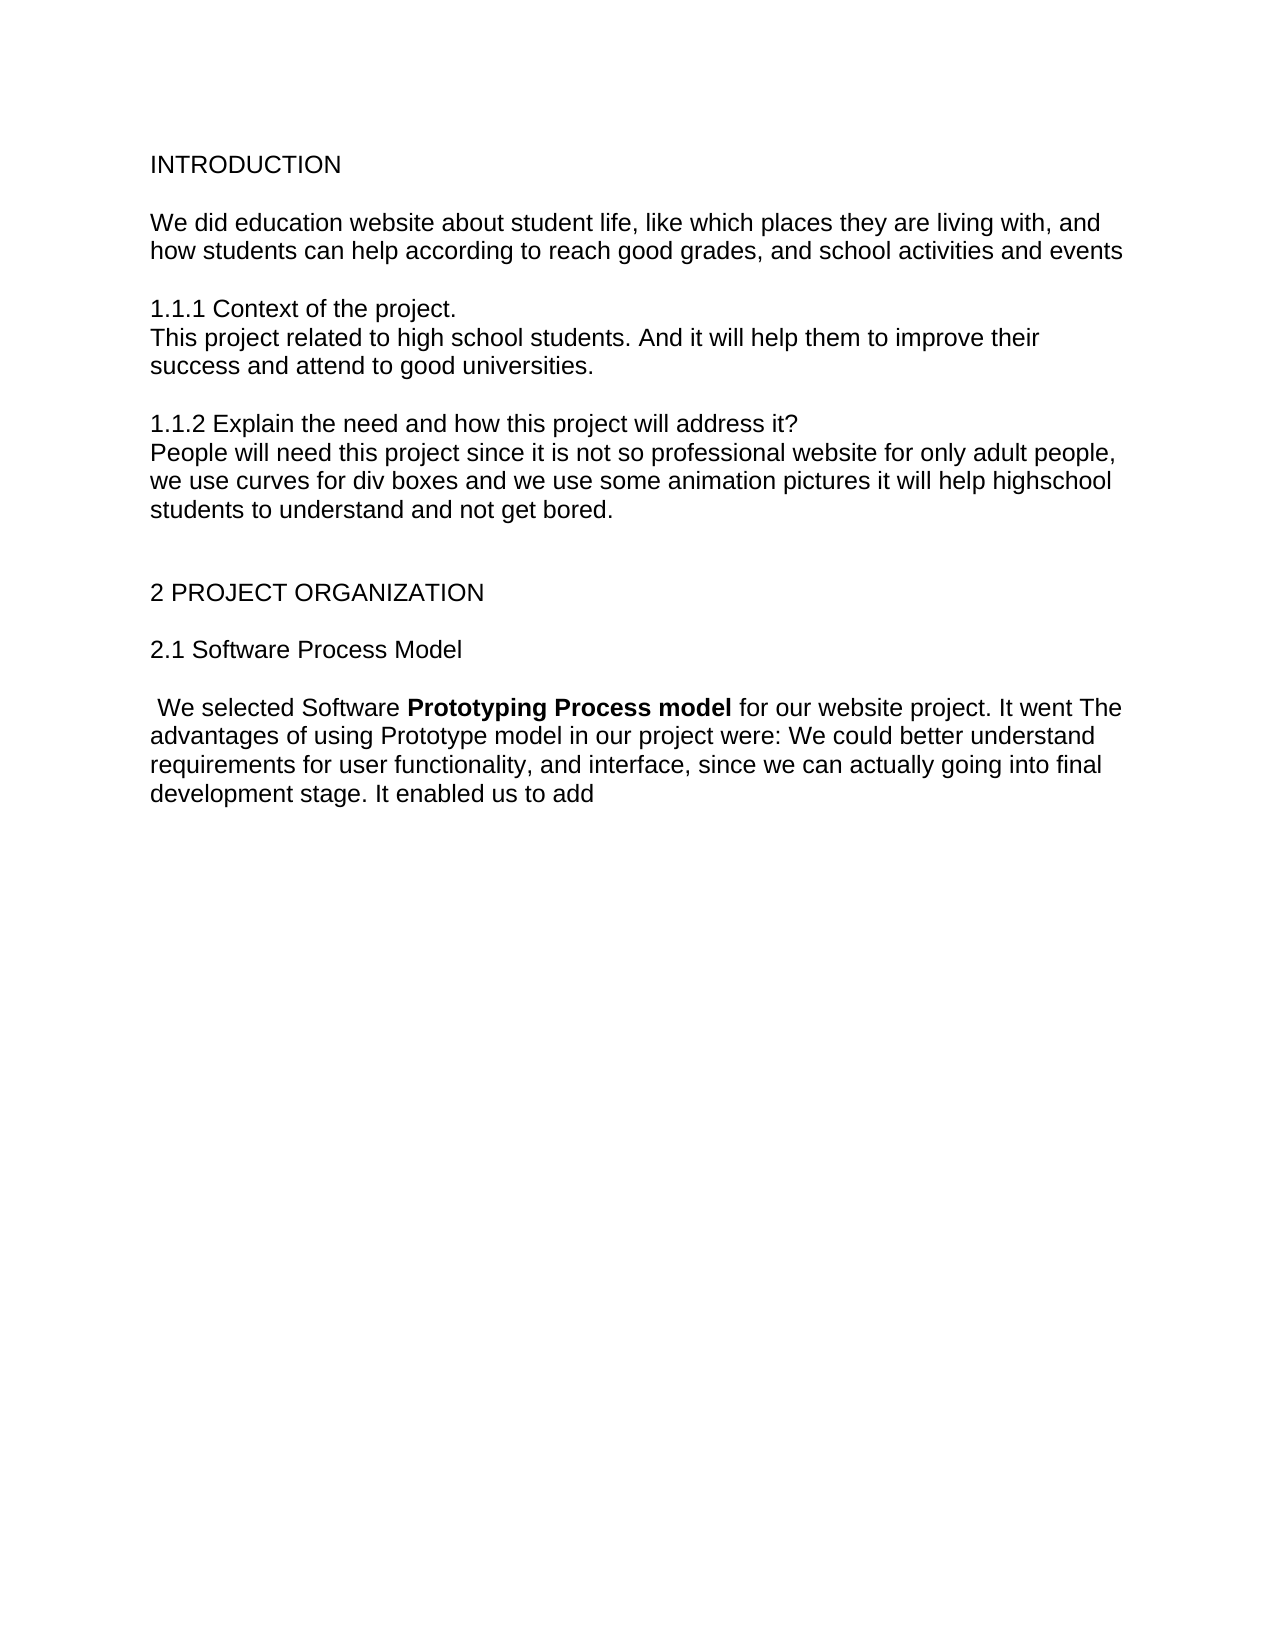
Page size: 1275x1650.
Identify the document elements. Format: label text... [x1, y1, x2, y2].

text People will need this project since it is not so professional website for only adult people, we use curves for div boxes and we use some animation pictures it will help highschool students to understand and not get bored. [150, 437, 1125, 524]
text 2.1 Software Process Model [150, 635, 1125, 664]
text 2 PROJECT ORGANIZATION [150, 578, 1125, 606]
text We selected Software Prototyping Process model for our website project. It went The advantages of using Prototype model in our project were: We could better understand requirements for user functionality, and interface, since we can actually going into final development stage. It enabled us to add [150, 693, 1125, 808]
text 1.1.2 Explain the need and how this project will address it? [150, 409, 1125, 437]
text This project related to high school students. And it will help them to improve their success and attend to good universities. [150, 322, 1125, 380]
text We did education website about student life, like which places they are living with, and how students can help according to reach good grades, and school activities and events [150, 207, 1125, 265]
text INTRODUCTION [150, 150, 1125, 179]
text 1.1.1 Context of the project. [150, 294, 1125, 322]
